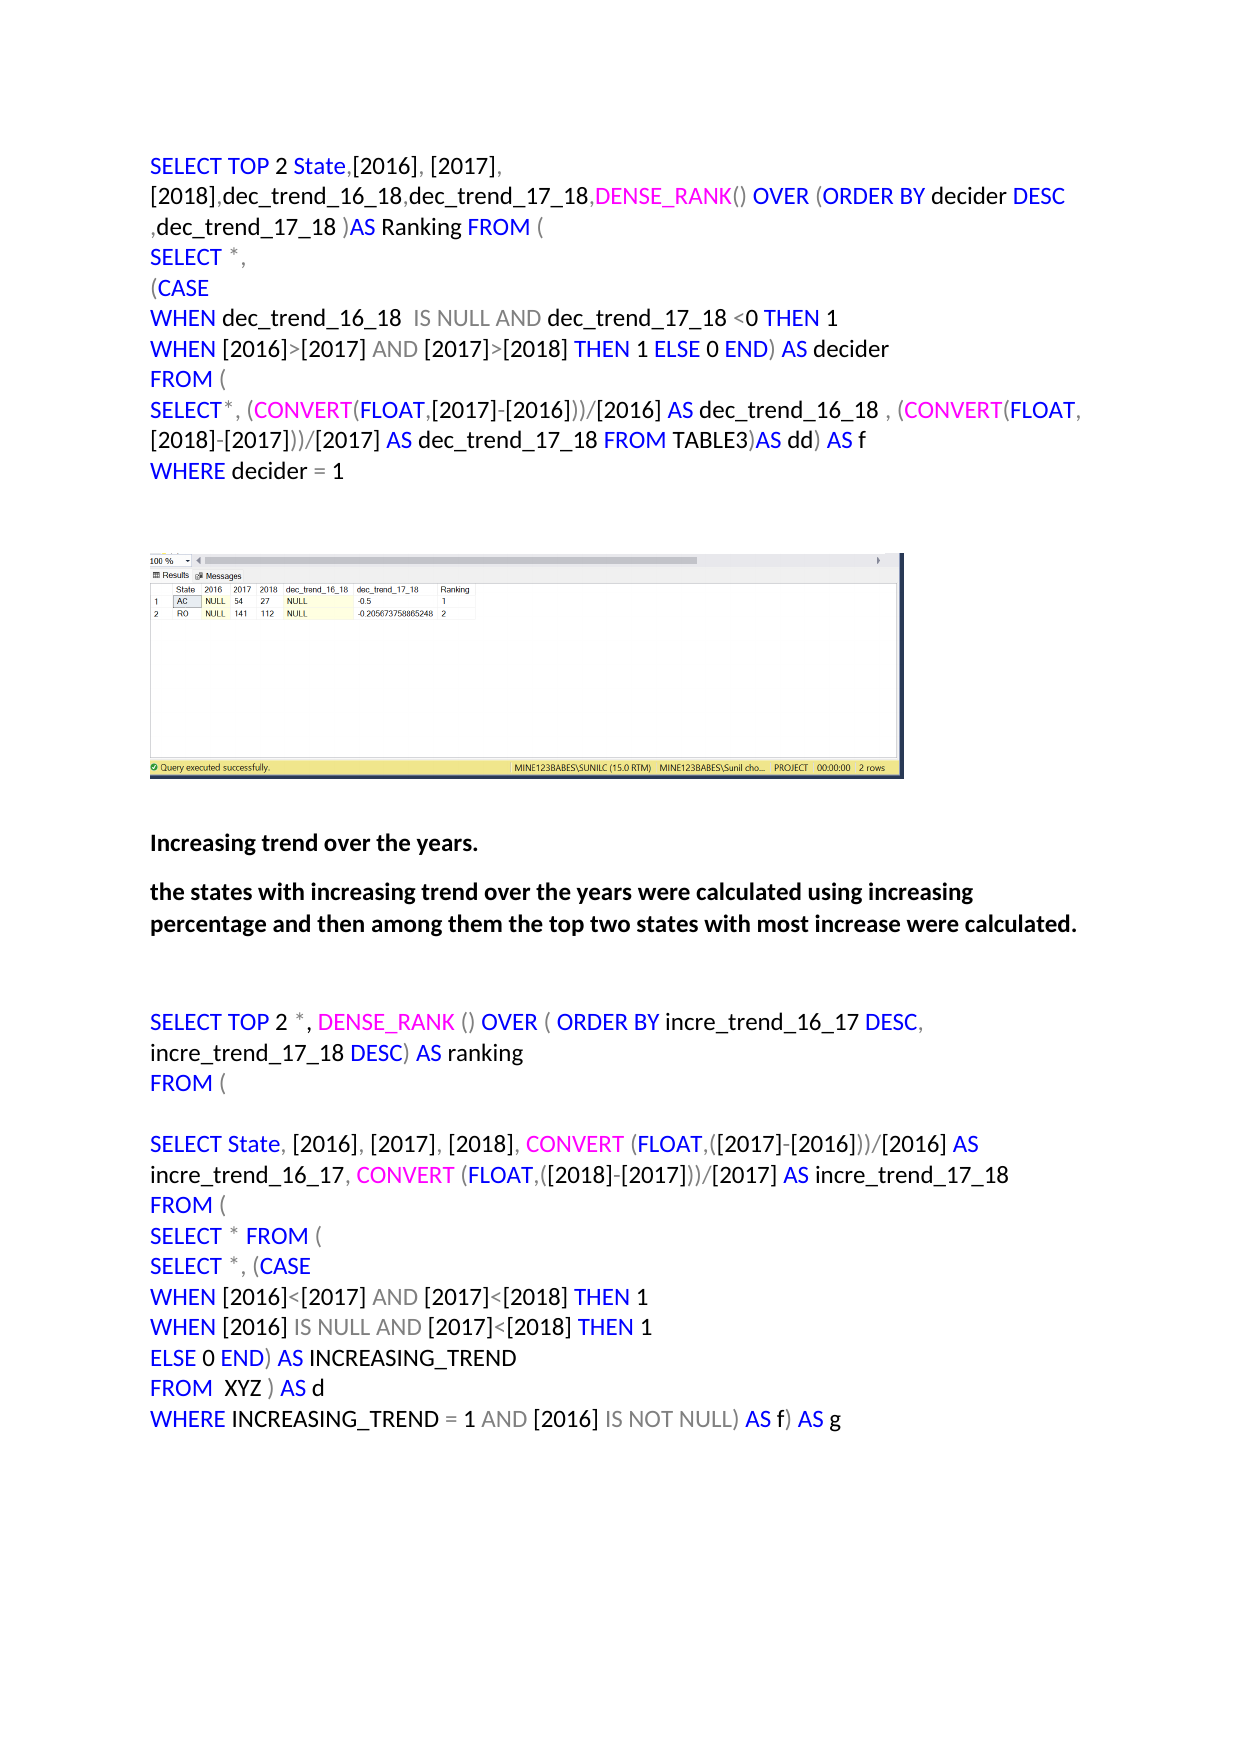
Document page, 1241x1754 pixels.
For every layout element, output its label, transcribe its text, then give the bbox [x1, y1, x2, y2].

text FROM ( [150, 364, 1090, 394]
text SELECT*, (CONVERT(FLOAT,[2017]-[2016]))/[2016] AS dec_trend_16_18 , (CONVERT(FLOAT,[2018]-[2017]))/[2017] AS dec_trend_17_18 FROM TABLE3)AS dd) AS f [150, 394, 1090, 455]
text the states with increasing trend over the years were calculated using increasing percentage and then among them the top two states with most increase were calculated. [150, 876, 1090, 939]
text SELECT State, [2016], [2017], [2018], CONVERT (FLOAT,([2017]-[2016]))/[2016] AS incre_trend_16_17, CONVERT (FLOAT,([2018]-[2017]))/[2017] AS incre_trend_17_18 [150, 1128, 1090, 1189]
text WHEN dec_trend_16_18 IS NULL AND dec_trend_17_18 <0 THEN 1 [150, 303, 1090, 333]
text SELECT TOP 2 State,[2016], [2017], [2018],dec_trend_16_18,dec_trend_17_18,DENSE_RANK() OVER (ORDER BY decider DESC ,dec_trend_17_18 )AS Ranking FROM ( [150, 150, 1090, 242]
text WHERE INCREASING_TREND = 1 AND [2016] IS NOT NULL) AS f) AS g [150, 1403, 1090, 1433]
text WHEN [2016] IS NULL AND [2017]<[2018] THEN 1 [150, 1311, 1090, 1342]
picture [150, 553, 904, 779]
text WHERE decider = 1 [150, 455, 1090, 486]
text WHEN [2016]<[2017] AND [2017]<[2018] THEN 1 [150, 1281, 1090, 1311]
text FROM ( [150, 1189, 1090, 1220]
text Increasing trend over the years. [150, 827, 1090, 857]
text SELECT TOP 2 *, DENSE_RANK () OVER ( ORDER BY incre_trend_16_17 DESC, incre_trend_17_18 DESC) AS ranking [150, 1006, 1090, 1067]
text SELECT * FROM ( [150, 1220, 1090, 1250]
text ELSE 0 END) AS INCREASING_TREND [150, 1342, 1090, 1372]
text FROM XYZ ) AS d [150, 1372, 1090, 1403]
text SELECT *, (CASE [150, 1250, 1090, 1281]
text SELECT *, [150, 242, 1090, 272]
text FROM ( [150, 1067, 1090, 1098]
text (CASE [150, 272, 1090, 303]
text WHEN [2016]>[2017] AND [2017]>[2018] THEN 1 ELSE 0 END) AS decider [150, 333, 1090, 364]
